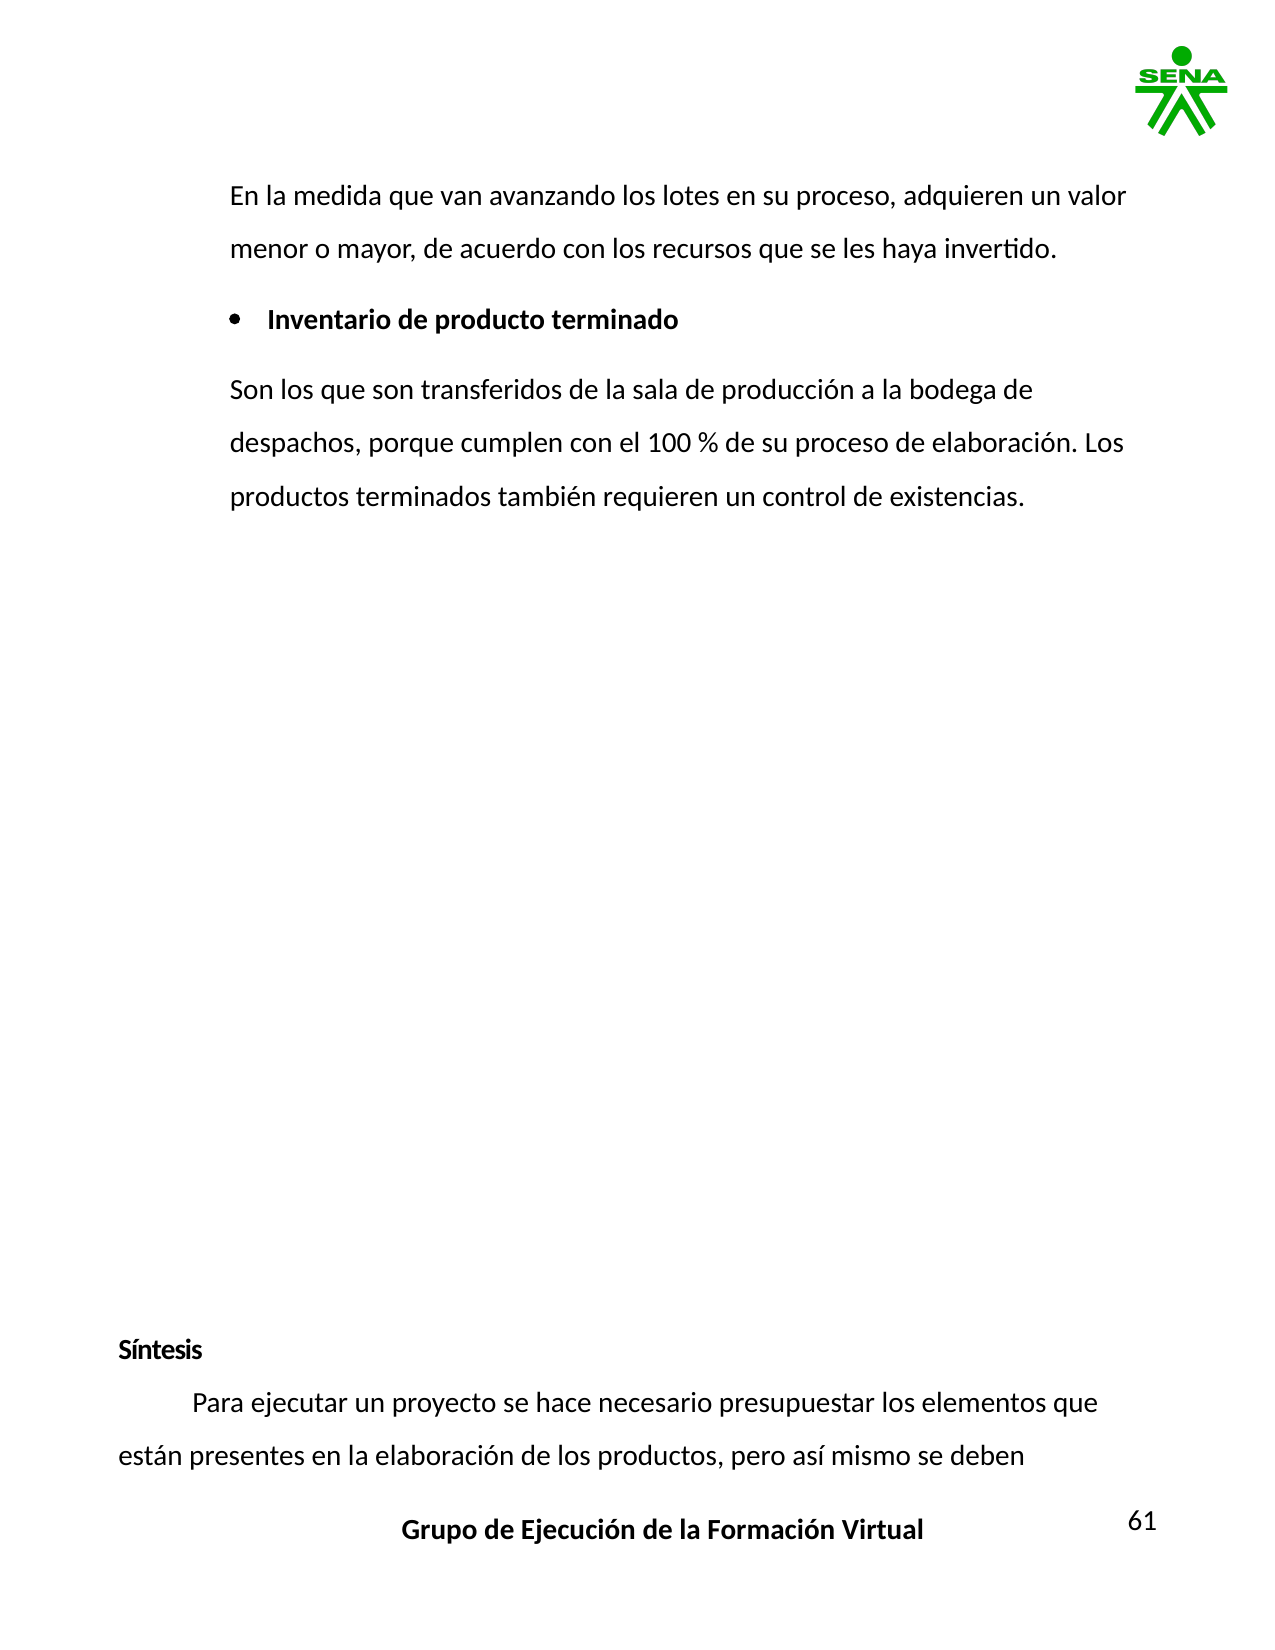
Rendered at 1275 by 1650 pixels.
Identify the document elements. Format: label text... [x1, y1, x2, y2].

subtitle Síntesis [118, 1331, 1157, 1367]
list Inventario de producto terminado [229, 301, 1157, 336]
text En la medida que van avanzando los lotes en su proceso, adquieren un valor menor o mayor, de acuerdo con los recursos que se les haya invertido. [229, 177, 1157, 266]
picture [1135, 46, 1228, 136]
text Son los que son transferidos de la sala de producción a la bodega de despachos, porque cumplen con el 100 % de su proceso de elaboración. Los productos terminados también requieren un control de existencias. [229, 371, 1157, 513]
